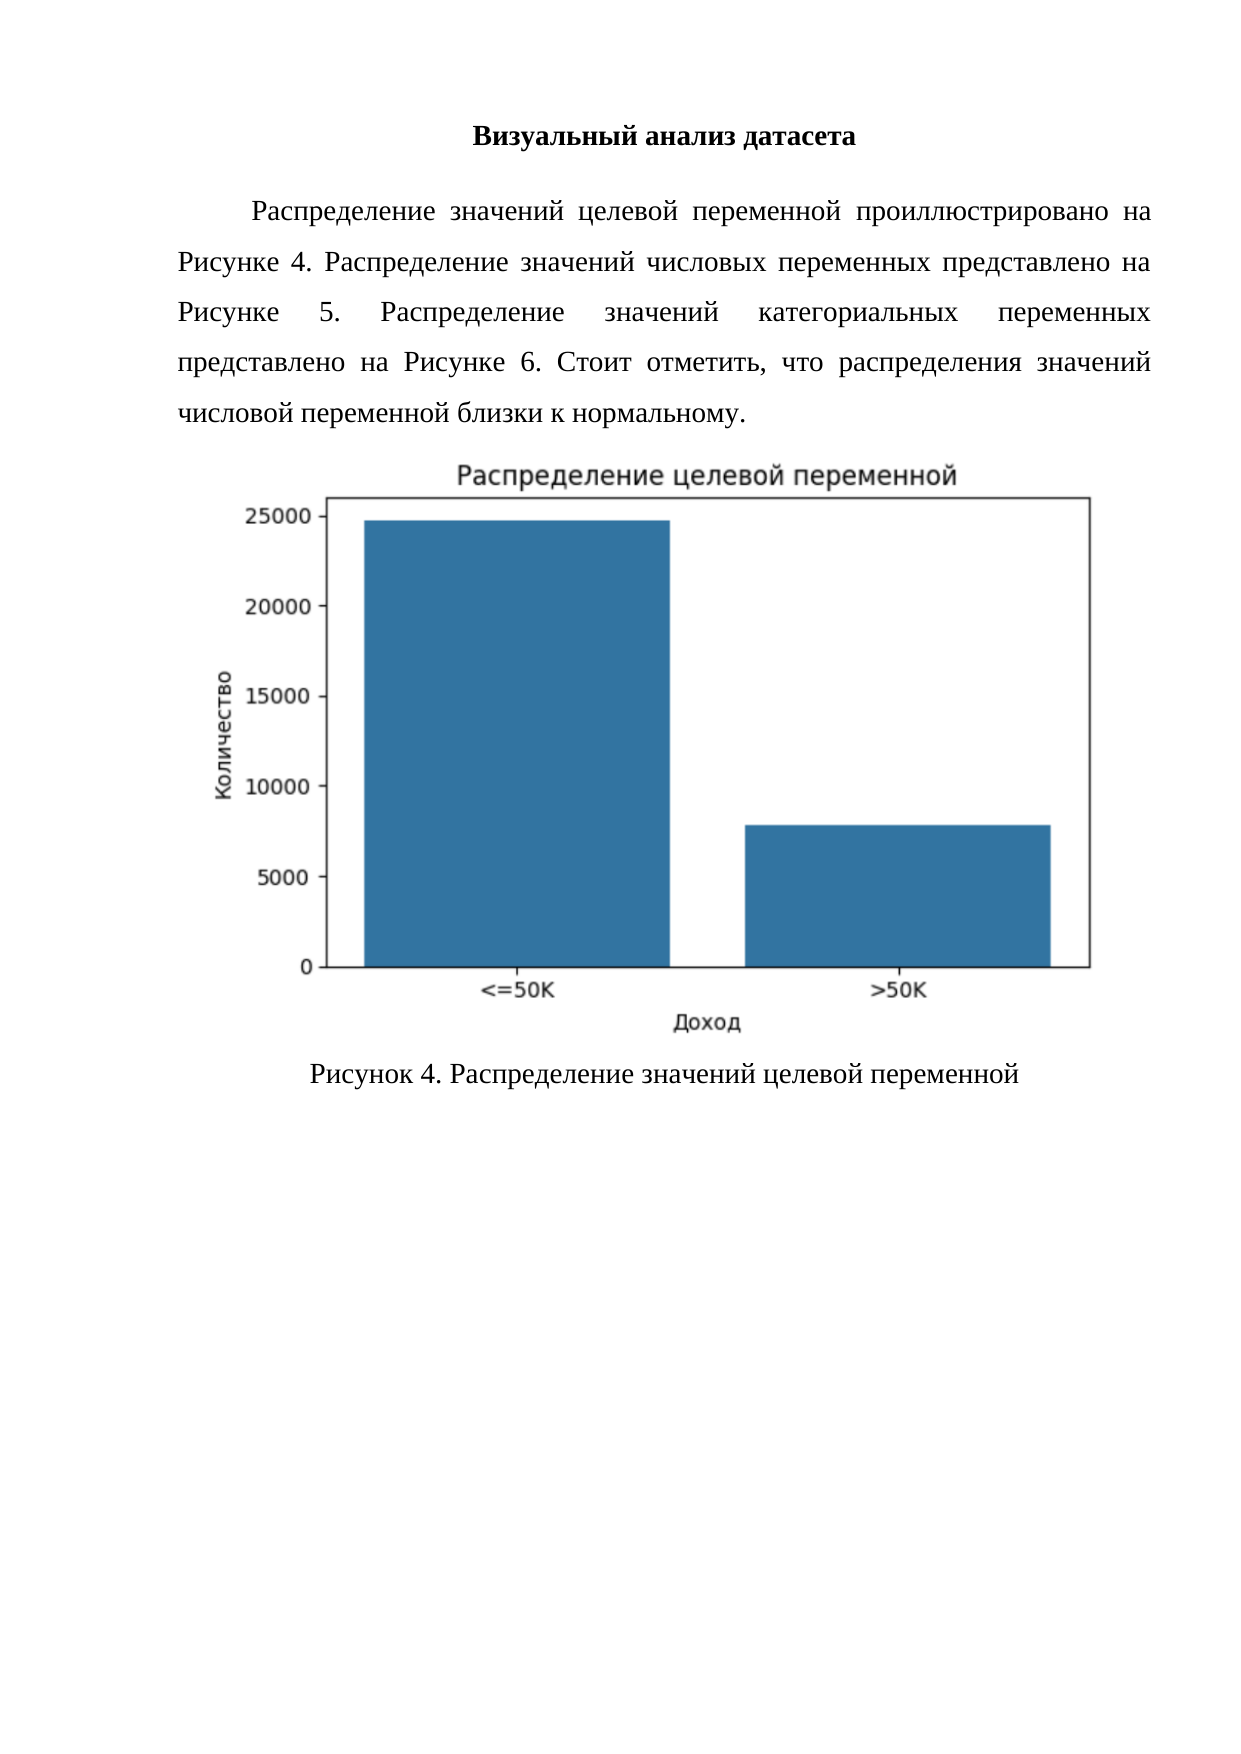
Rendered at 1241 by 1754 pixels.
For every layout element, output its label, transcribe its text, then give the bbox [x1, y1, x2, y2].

text Рисунок 4. Распределение значений целевой переменной [177, 1056, 1152, 1090]
text Визуальный анализ датасета [177, 118, 1152, 152]
text Распределение значений целевой переменной проиллюстрировано на Рисунке 4. Распределение значений числовых переменных представлено на Рисунке 5. Распределение значений категориальных переменных представлено на Рисунке 6. Стоит отметить, что распределения значений числовой переменной близки к нормальному. [177, 193, 1152, 428]
picture [177, 445, 1152, 1042]
